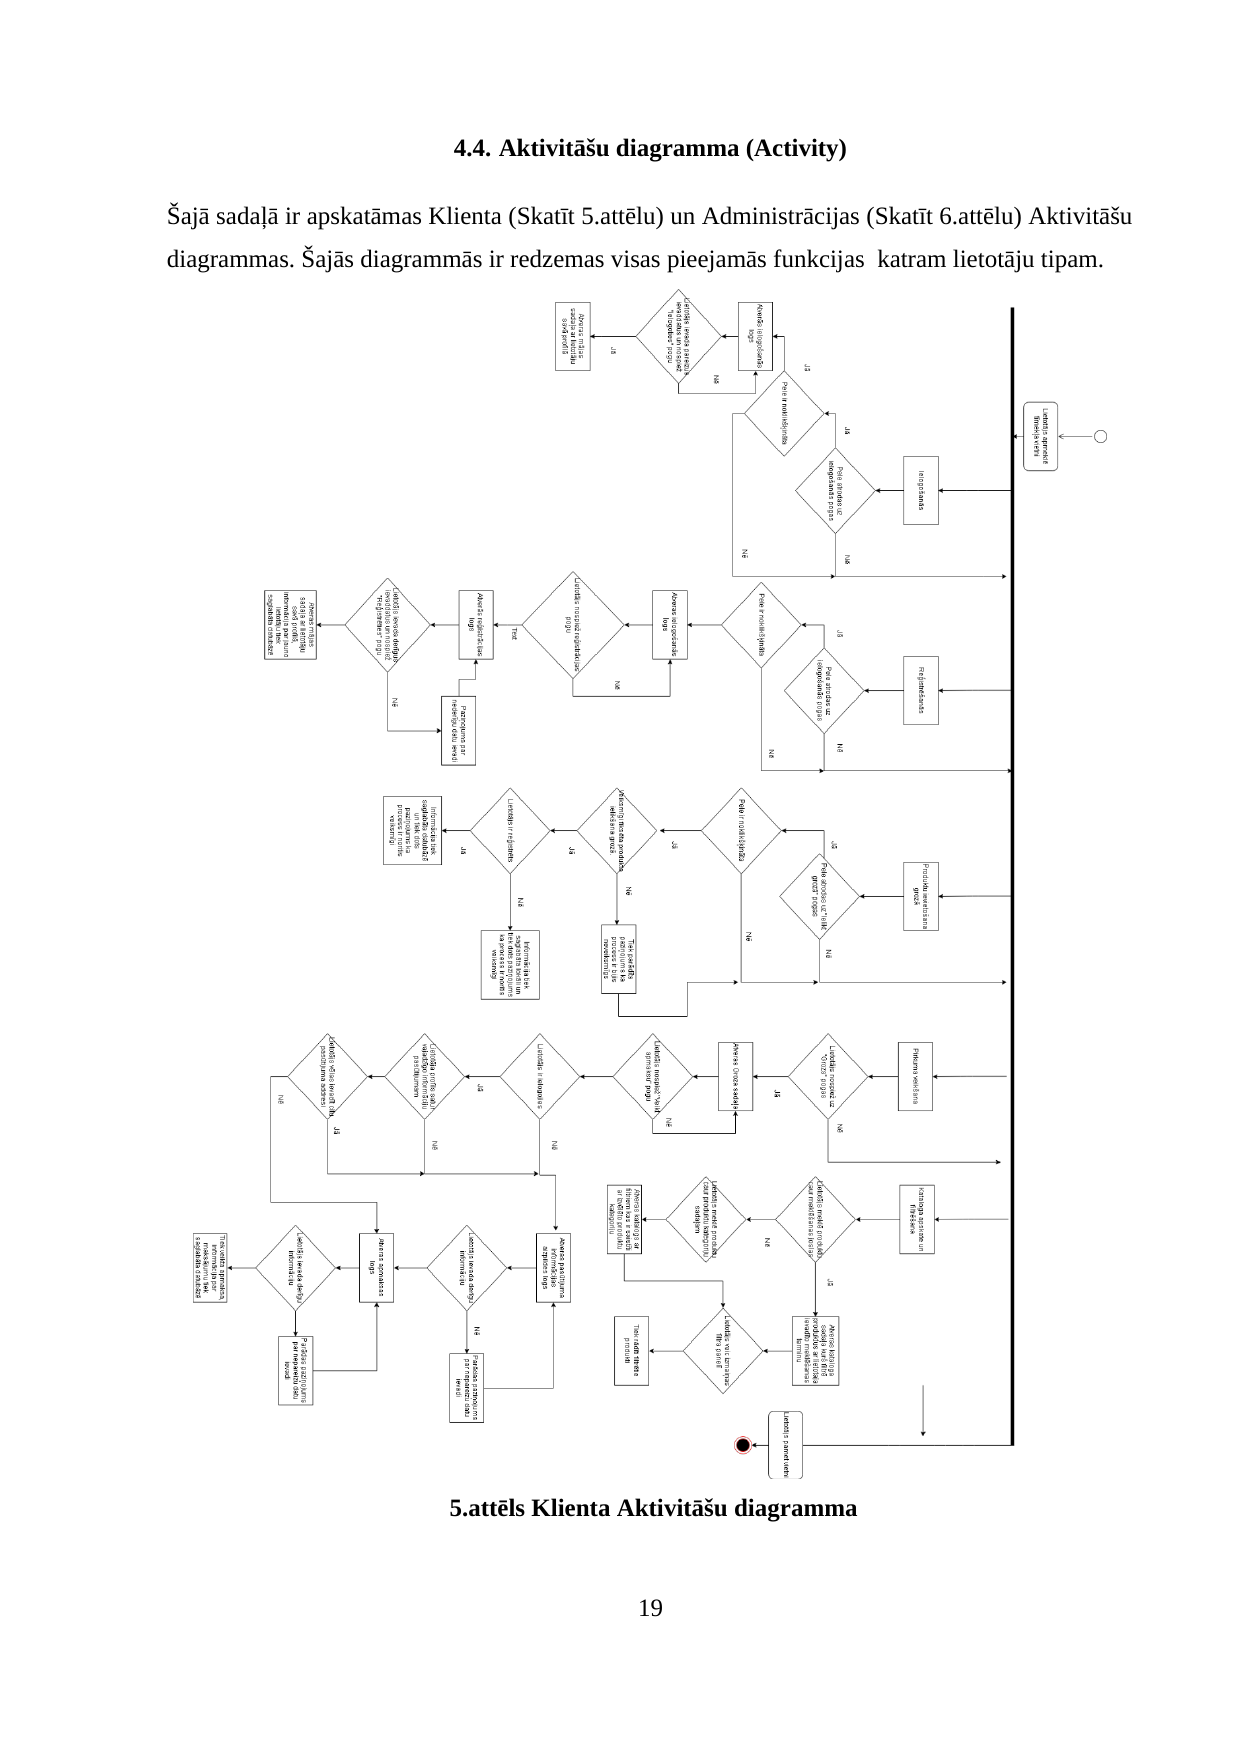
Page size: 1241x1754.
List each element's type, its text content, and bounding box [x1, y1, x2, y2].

text 5.attēls Klienta Aktivitāšu diagramma [167, 1493, 1134, 1522]
picture [194, 290, 1108, 1479]
subtitle Aktivitāšu diagramma (Activity) [167, 133, 1134, 162]
text Šajā sadaļā ir apskatāmas Klienta (Skatīt 5.attēlu) un Administrācijas (Skatīt 6.attēlu) Aktivitāšu diagrammas. Šajās diagrammās ir redzemas visas pieejamās funkcijas katram lietotāju tipam. [167, 201, 1134, 273]
